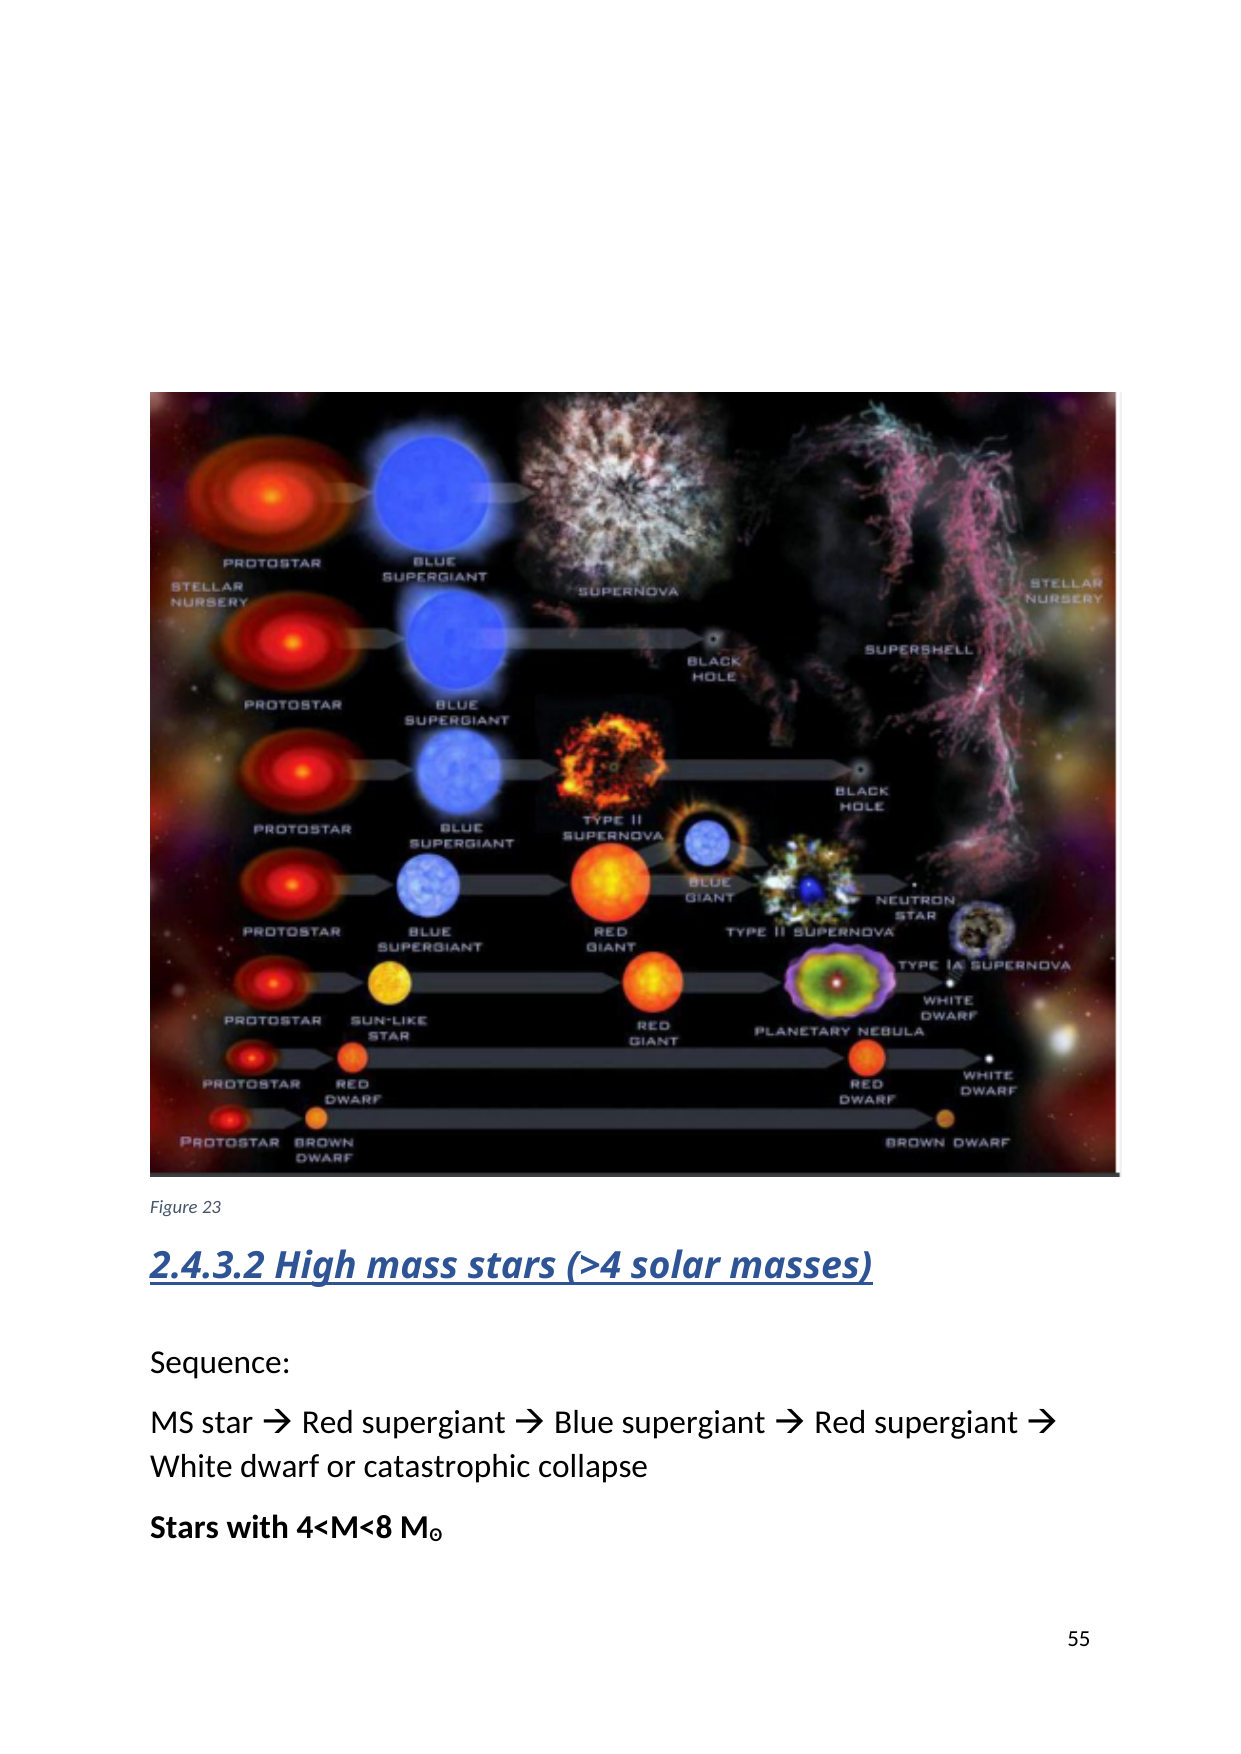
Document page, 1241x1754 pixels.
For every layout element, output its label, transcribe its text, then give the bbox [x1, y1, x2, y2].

text Sequence: [150, 1341, 1090, 1381]
text MS star Red supergiant Blue supergiant Red supergiant White dwarf or catastrophic collapse [150, 1401, 1090, 1486]
subtitle 2.4.3.2 High mass stars (>4 solar masses) [150, 1239, 1090, 1290]
text Stars with 4<M<8 Mʘ [150, 1506, 1090, 1547]
picture [150, 392, 1122, 1177]
